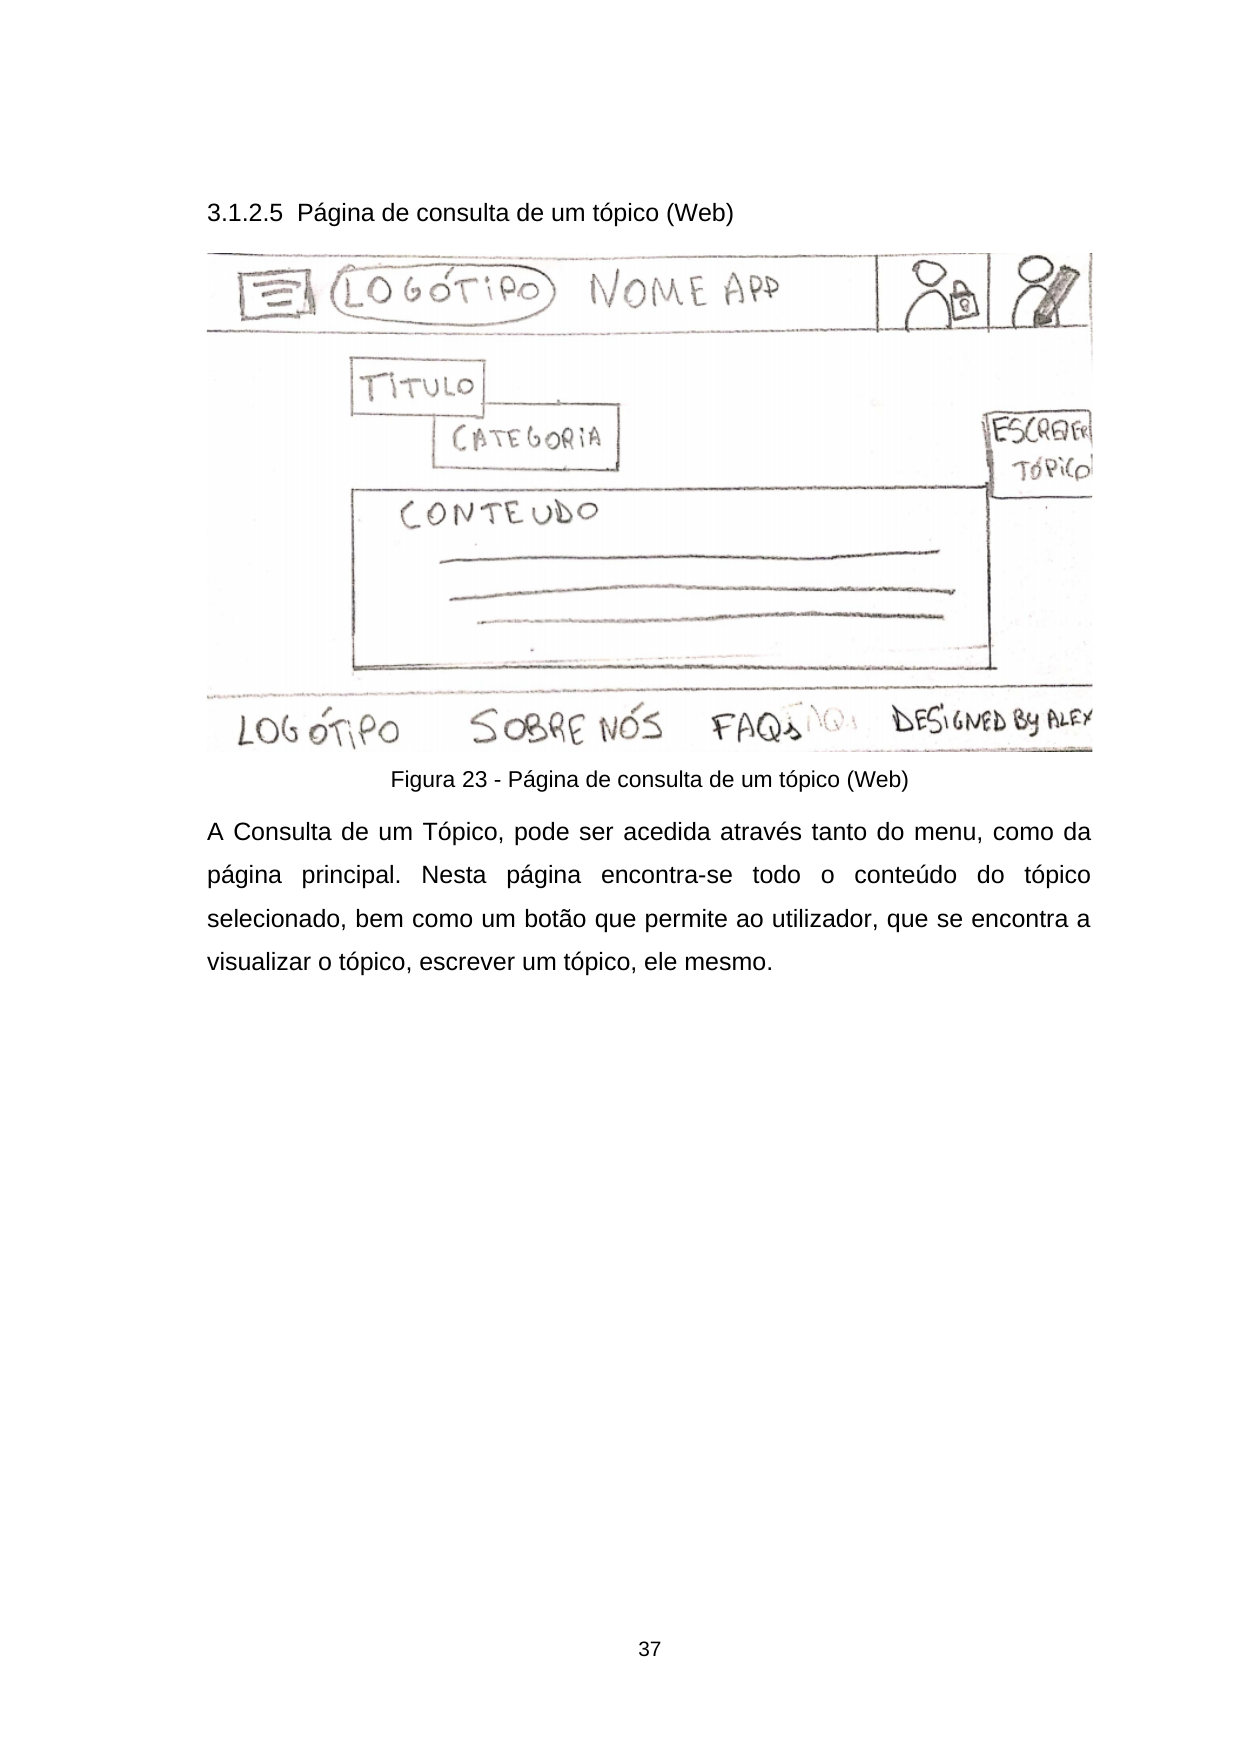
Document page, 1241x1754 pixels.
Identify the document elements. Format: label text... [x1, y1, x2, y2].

text A Consulta de um Tópico, pode ser acedida através tanto do menu, como da página principal. Nesta página encontra-se todo o conteúdo do tópico selecionado, bem como um botão que permite ao utilizador, que se encontra a visualizar o tópico, escrever um tópico, ele mesmo. [207, 817, 1092, 975]
text Figura 23 - Página de consulta de um tópico (Web) [207, 766, 1092, 792]
picture [206, 253, 1093, 752]
text Página de consulta de um tópico (Web) [207, 198, 1092, 226]
